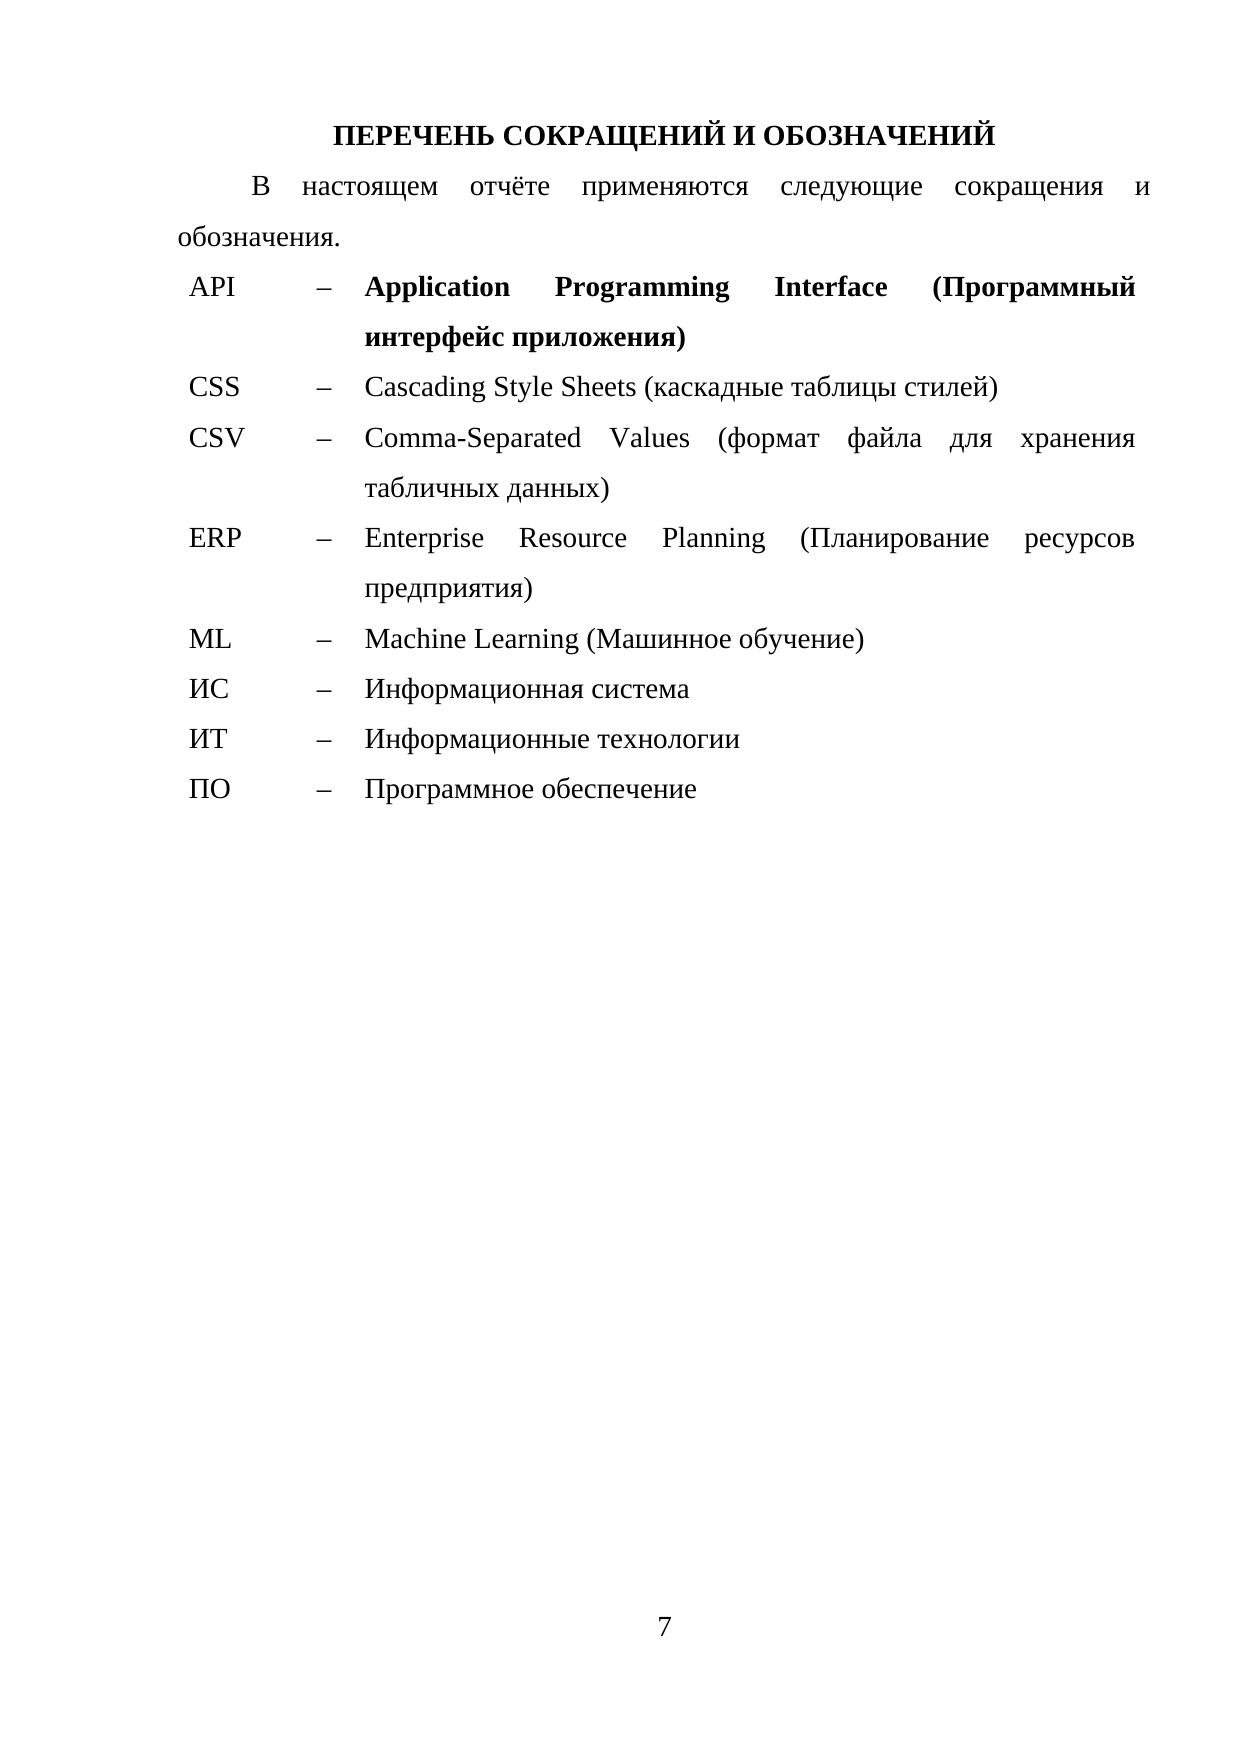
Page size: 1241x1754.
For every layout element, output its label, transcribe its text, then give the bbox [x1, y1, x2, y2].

table_cell Cascading Style Sheets (каскадные таблицы стилей) [353, 370, 1147, 420]
table_cell – [305, 771, 353, 822]
table_cell – [305, 520, 353, 621]
table_cell Enterprise Resource Planning (Планирование ресурсов предприятия) [353, 520, 1147, 621]
table_cell – [305, 420, 353, 520]
subtitle ПЕРЕЧЕНЬ СОКРАЩЕНИЙ И ОБОЗНАЧЕНИЙ [177, 118, 1152, 152]
table_cell Machine Learning (Машинное обучение) [353, 621, 1147, 671]
table_cell – [305, 370, 353, 420]
table_header Application Programming Interface (Программный интерфейс приложения) [353, 269, 1147, 369]
table_cell – [305, 671, 353, 721]
table_cell ML [177, 621, 305, 671]
table_cell CSS [177, 370, 305, 420]
table_cell Comma-Separated Values (формат файла для хранения табличных данных) [353, 420, 1147, 520]
table_cell CSV [177, 420, 305, 520]
table_cell ERP [177, 520, 305, 621]
table_cell Информационные технологии [353, 721, 1147, 771]
table_cell Программное обеспечение [353, 771, 1147, 822]
table_cell ИТ [177, 721, 305, 771]
table_header – [305, 269, 353, 369]
text В настоящем отчёте применяются следующие сокращения и обозначения. [177, 168, 1152, 252]
table_header API [177, 269, 305, 369]
table_cell – [305, 721, 353, 771]
table_cell ПО [177, 771, 305, 822]
table_cell – [305, 621, 353, 671]
table_cell ИС [177, 671, 305, 721]
table_cell Информационная система [353, 671, 1147, 721]
